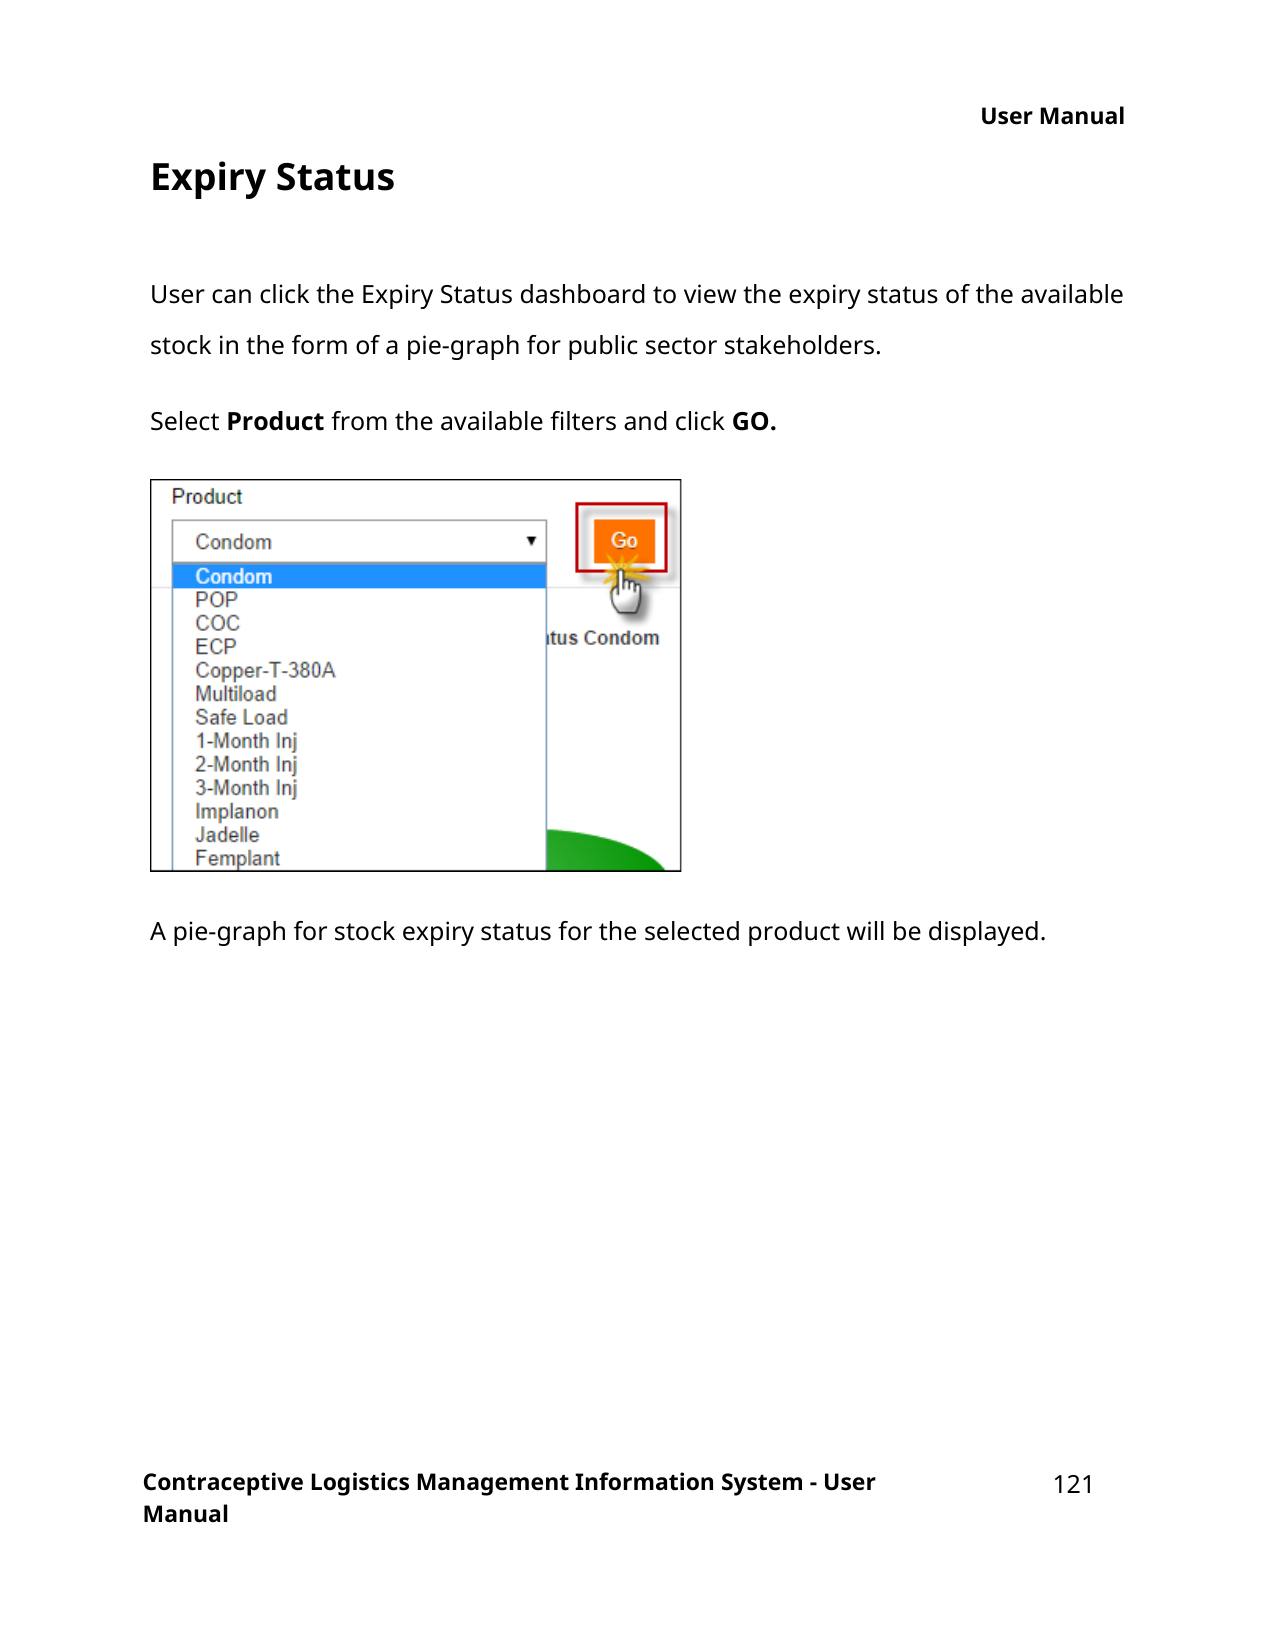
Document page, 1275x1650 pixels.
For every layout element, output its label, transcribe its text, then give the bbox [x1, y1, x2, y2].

text User can click the Expiry Status dashboard to view the expiry status of the available stock in the form of a pie-graph for public sector stakeholders. [150, 277, 1125, 362]
picture [150, 479, 682, 872]
subtitle Expiry Status [150, 150, 1125, 201]
text A pie-graph for stock expiry status for the selected product will be displayed. [150, 914, 1125, 948]
text Select Product from the available filters and click GO. [150, 404, 1125, 438]
